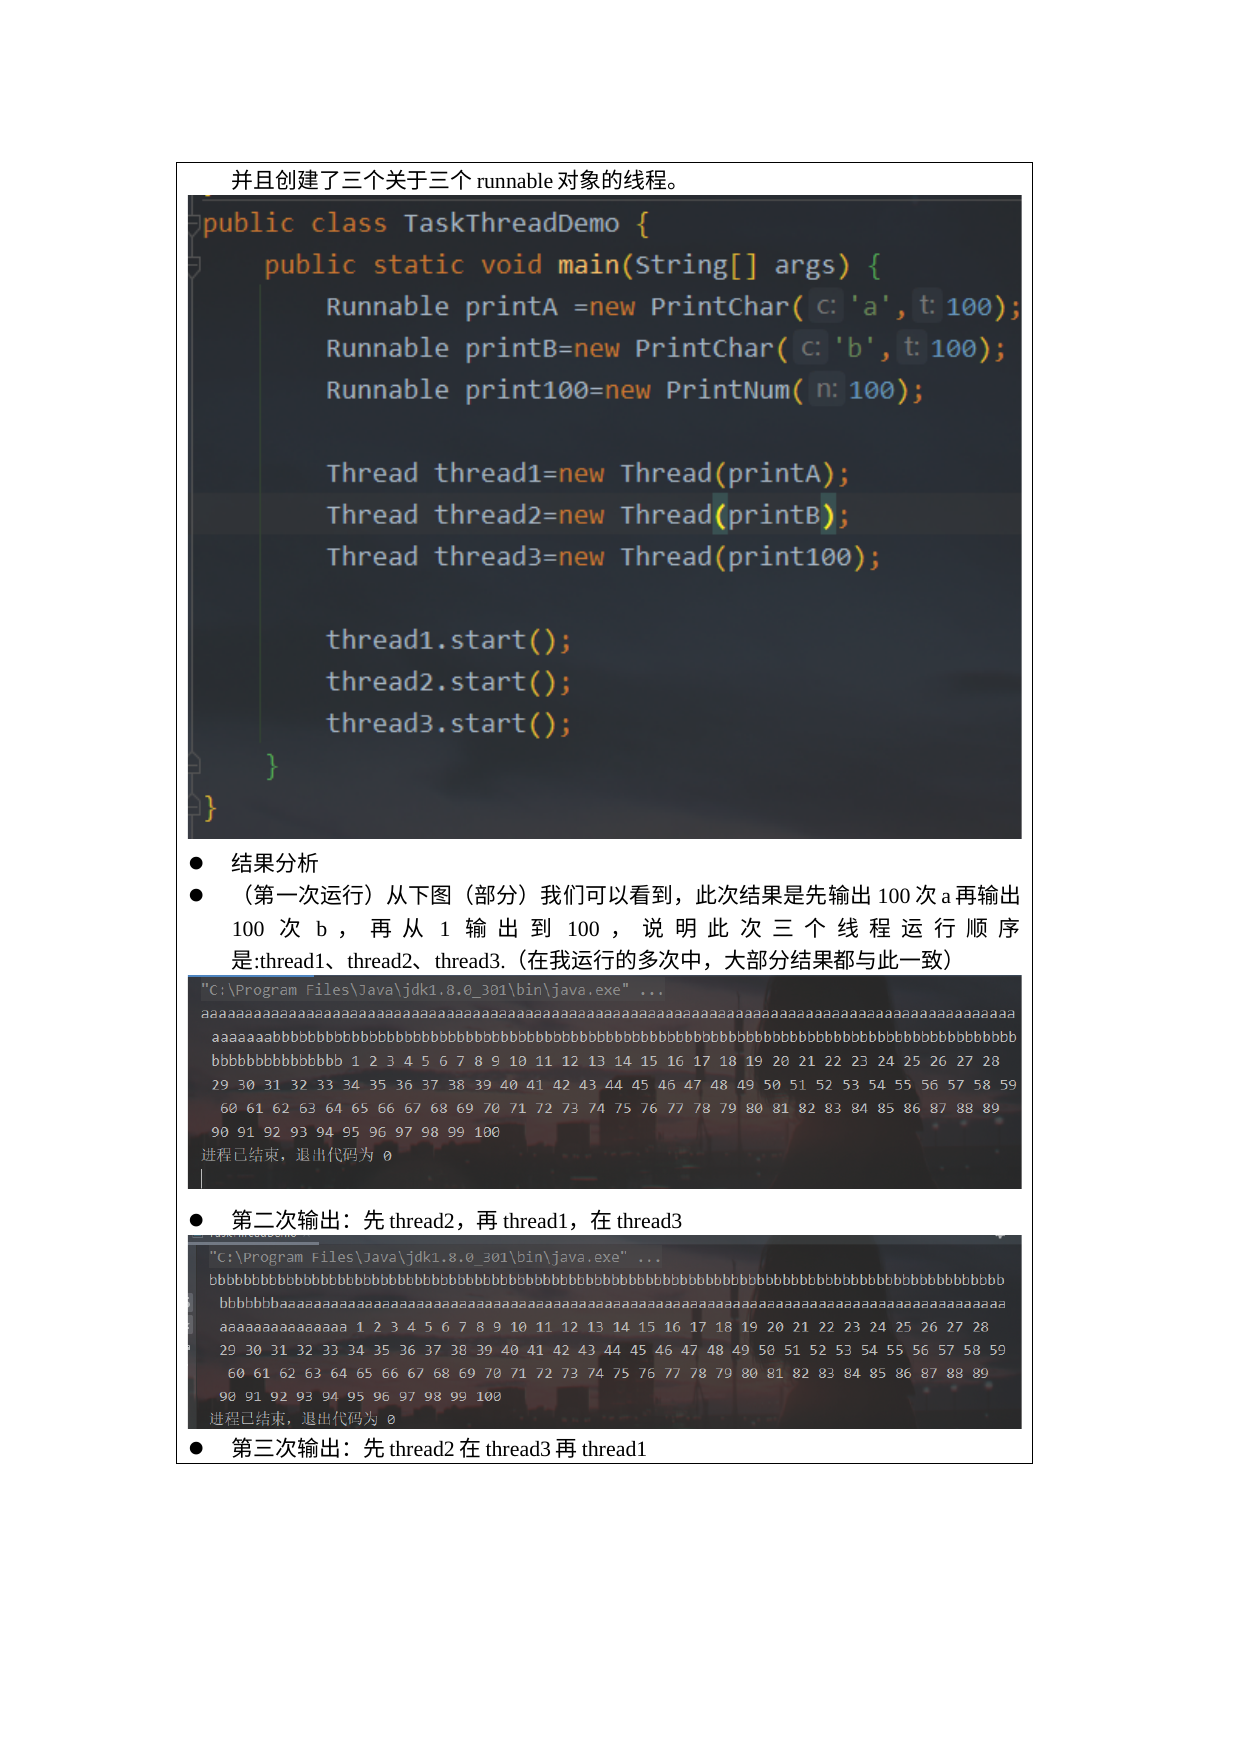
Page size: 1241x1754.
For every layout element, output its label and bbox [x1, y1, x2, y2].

picture [187, 975, 1022, 1189]
table_header [177, 163, 1032, 1463]
picture [187, 195, 1022, 839]
picture [187, 1235, 1022, 1429]
